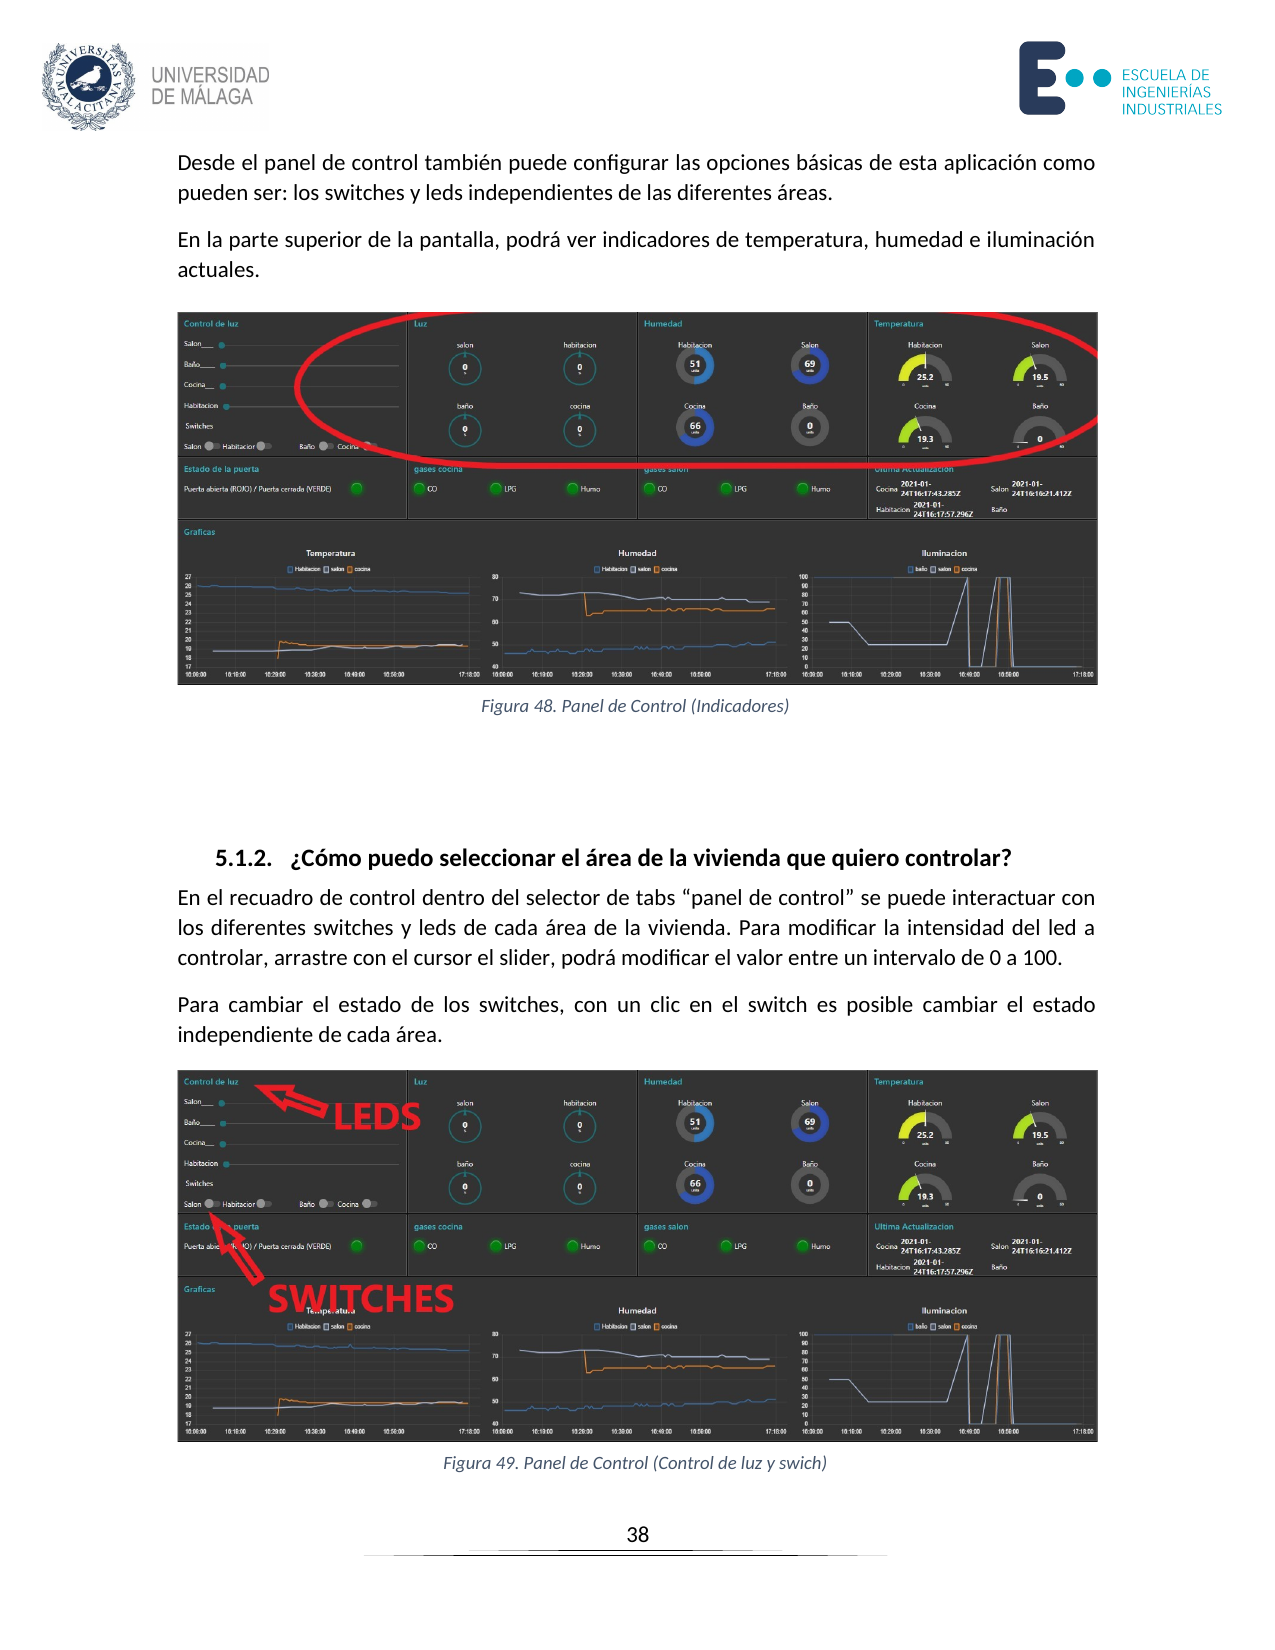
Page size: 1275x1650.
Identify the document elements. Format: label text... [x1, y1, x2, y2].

text En el recuadro de control dentro del selector de tabs “panel de control” se puede interactuar con los diferentes switches y leds de cada área de la vivienda. Para modificar la intensidad del led a controlar, arrastre con el cursor el slider, podrá modificar el valor entre un intervalo de 0 a 100. [177, 883, 1098, 972]
text En la parte superior de la pantalla, podrá ver indicadores de temperatura, humedad e iluminación actuales. [177, 225, 1098, 283]
text Para cambiar el estado de los switches, con un clic en el switch es posible cambiar el estado independiente de cada área. [177, 990, 1098, 1049]
text Desde el panel de control también puede configurar las opciones básicas de esta aplicación como pueden ser: los switches y leds independientes de las diferentes áreas. [177, 148, 1098, 206]
picture [999, 21, 1242, 135]
picture [177, 312, 1098, 685]
picture [41, 43, 269, 131]
picture [177, 1070, 1098, 1442]
subtitle ¿Cómo puedo seleccionar el área de la vivienda que quiero controlar? [215, 842, 1098, 872]
